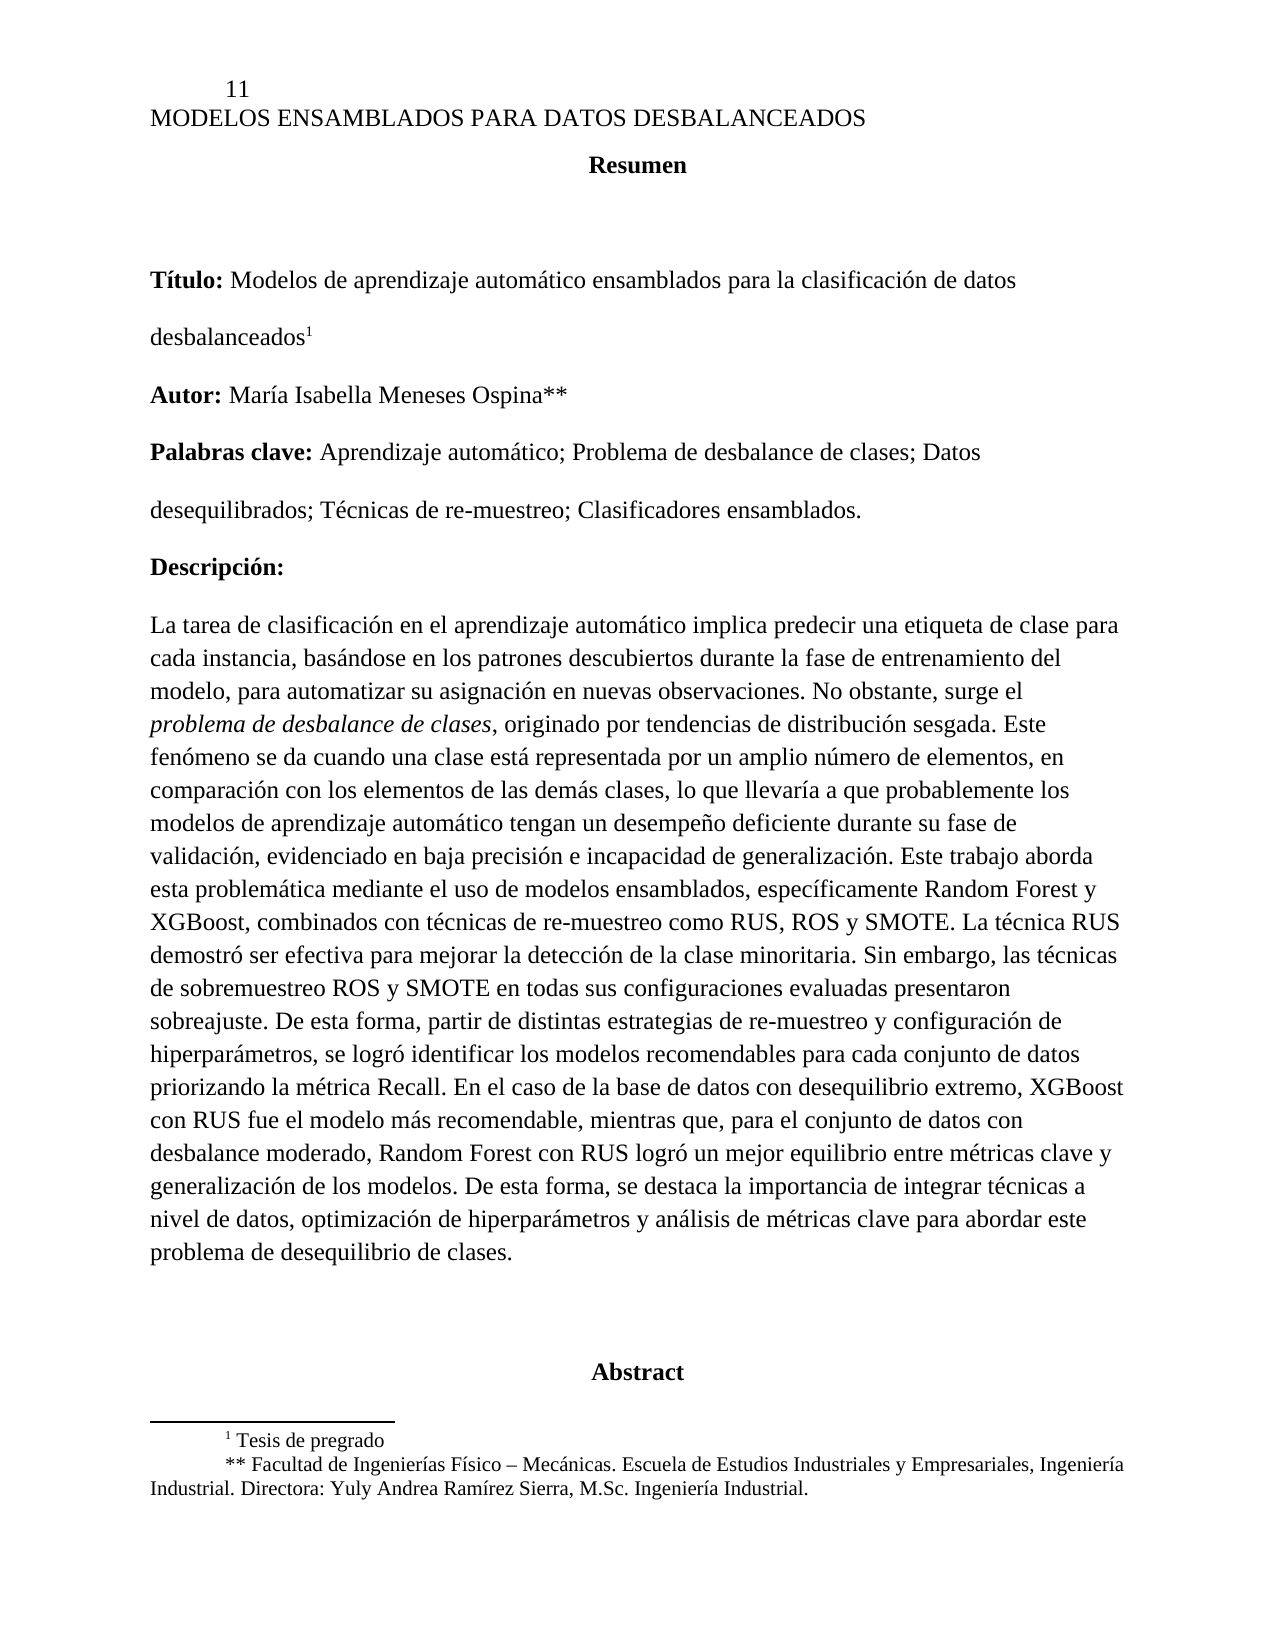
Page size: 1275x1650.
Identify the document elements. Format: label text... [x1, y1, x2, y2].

text Abstract [150, 1357, 1125, 1385]
text Palabras clave: Aprendizaje automático; Problema de desbalance de clases; Datos desequilibrados; Técnicas de re-muestreo; Clasificadores ensamblados. [150, 437, 1125, 524]
text Descripción: [150, 552, 1125, 581]
text La tarea de clasificación en el aprendizaje automático implica predecir una etiqueta de clase para cada instancia, basándose en los patrones descubiertos durante la fase de entrenamiento del modelo, para automatizar su asignación en nuevas observaciones. No obstante, surge el problema de desbalance de clases, originado por tendencias de distribución sesgada. Este fenómeno se da cuando una clase está representada por un amplio número de elementos, en comparación con los elementos de las demás clases, lo que llevaría a que probablemente los modelos de aprendizaje automático tengan un desempeño deficiente durante su fase de validación, evidenciado en baja precisión e incapacidad de generalización. Este trabajo aborda esta problemática mediante el uso de modelos ensamblados, específicamente Random Forest y XGBoost, combinados con técnicas de re-muestreo como RUS, ROS y SMOTE. La técnica RUS demostró ser efectiva para mejorar la detección de la clase minoritaria. Sin embargo, las técnicas de sobremuestreo ROS y SMOTE en todas sus configuraciones evaluadas presentaron sobreajuste. De esta forma, partir de distintas estrategias de re-muestreo y configuración de hiperparámetros, se logró identificar los modelos recomendables para cada conjunto de datos priorizando la métrica Recall. En el caso de la base de datos con desequilibrio extremo, XGBoost con RUS fue el modelo más recomendable, mientras que, para el conjunto de datos con desbalance moderado, Random Forest con RUS logró un mejor equilibrio entre métricas clave y generalización de los modelos. De esta forma, se destaca la importancia de integrar técnicas a nivel de datos, optimización de hiperparámetros y análisis de métricas clave para abordar este problema de desequilibrio de clases. [150, 610, 1125, 1266]
text Título: Modelos de aprendizaje automático ensamblados para la clasificación de datos desbalanceados [150, 265, 1125, 351]
text Resumen [150, 150, 1125, 179]
text Autor: María Isabella Meneses Ospina** [150, 380, 1125, 409]
